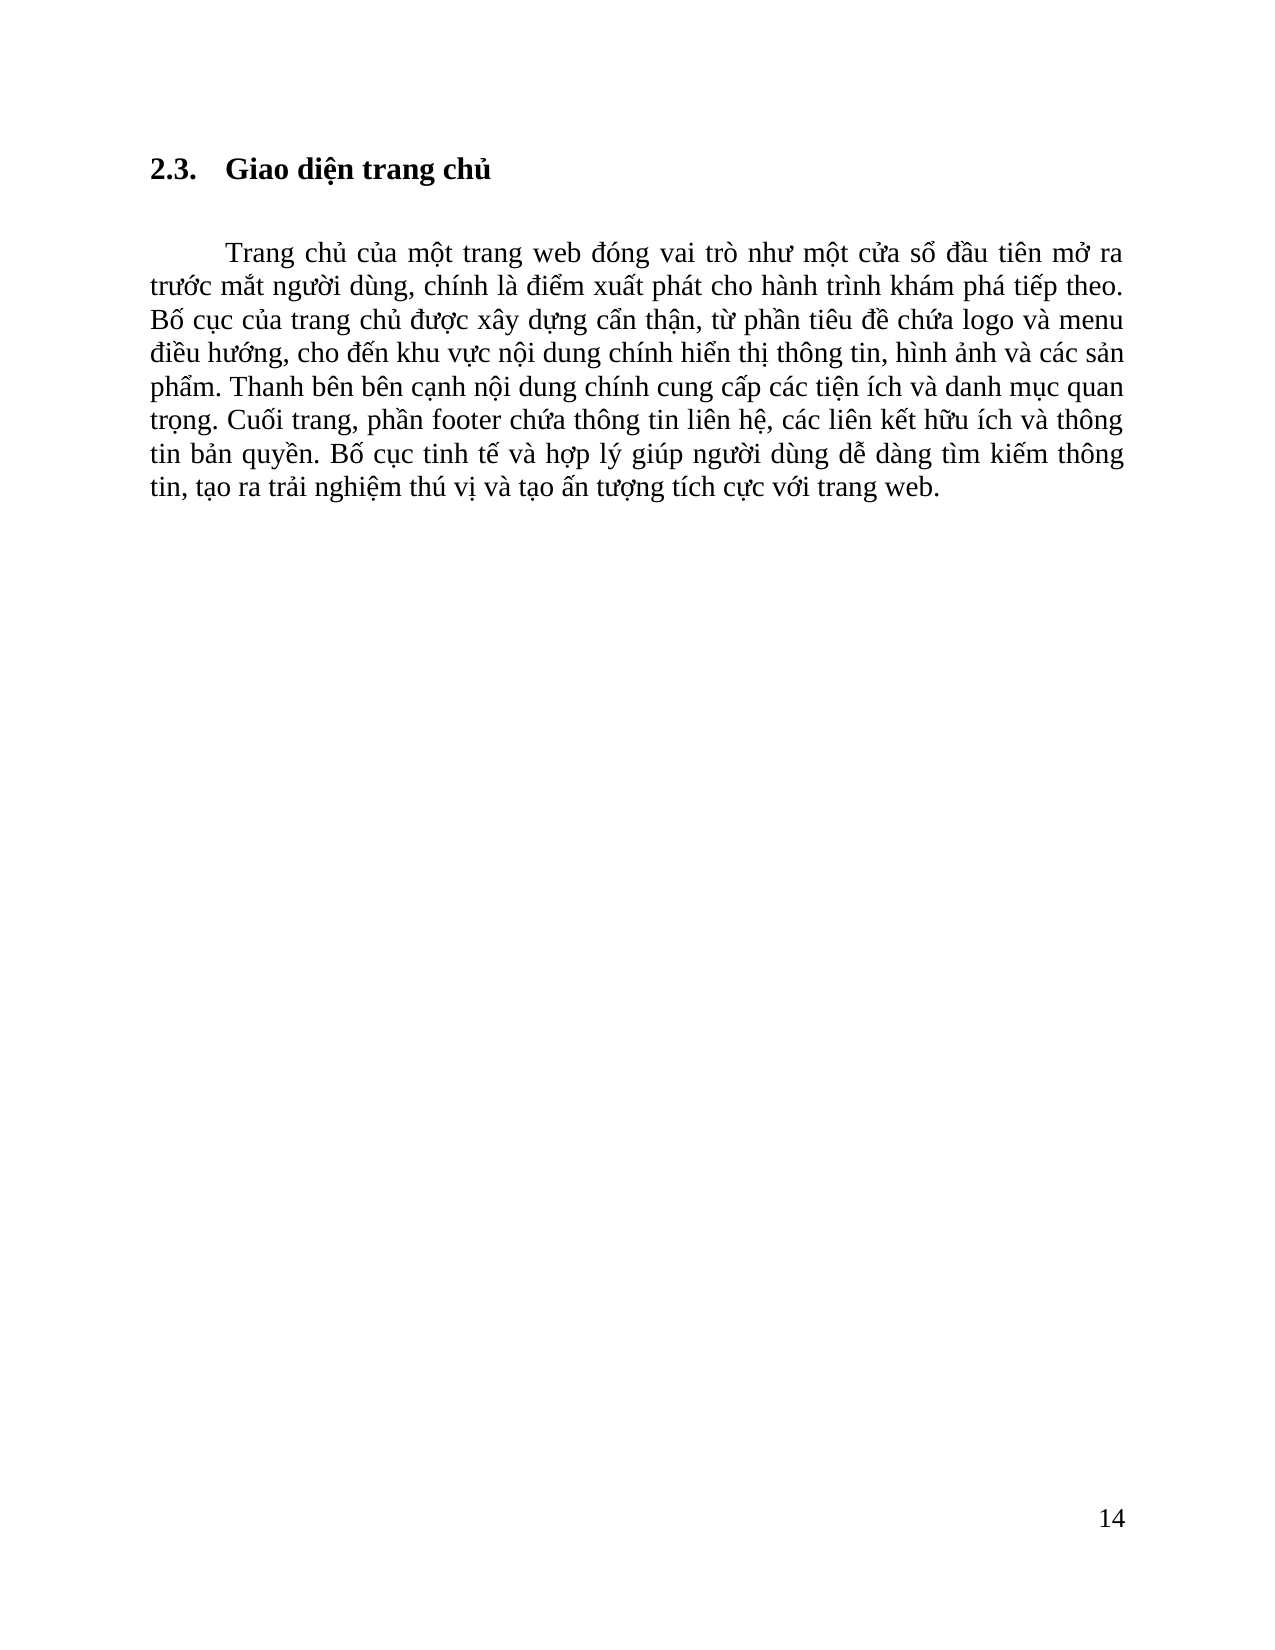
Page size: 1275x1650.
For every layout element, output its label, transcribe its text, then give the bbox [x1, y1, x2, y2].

text Trang chủ của một trang web đóng vai trò như một cửa sổ đầu tiên mở ra trước mắt người dùng, chính là điểm xuất phát cho hành trình khám phá tiếp theo. Bố cục của trang chủ được xây dựng cẩn thận, từ phần tiêu đề chứa logo và menu điều hướng, cho đến khu vực nội dung chính hiển thị thông tin, hình ảnh và các sản phẩm. Thanh bên bên cạnh nội dung chính cung cấp các tiện ích và danh mục quan trọng. Cuối trang, phần footer chứa thông tin liên hệ, các liên kết hữu ích và thông tin bản quyền. Bố cục tinh tế và hợp lý giúp người dùng dễ dàng tìm kiếm thông tin, tạo ra trải nghiệm thú vị và tạo ấn tượng tích cực với trang web. [150, 235, 1125, 503]
subtitle Giao diện trang chủ [150, 150, 1125, 186]
